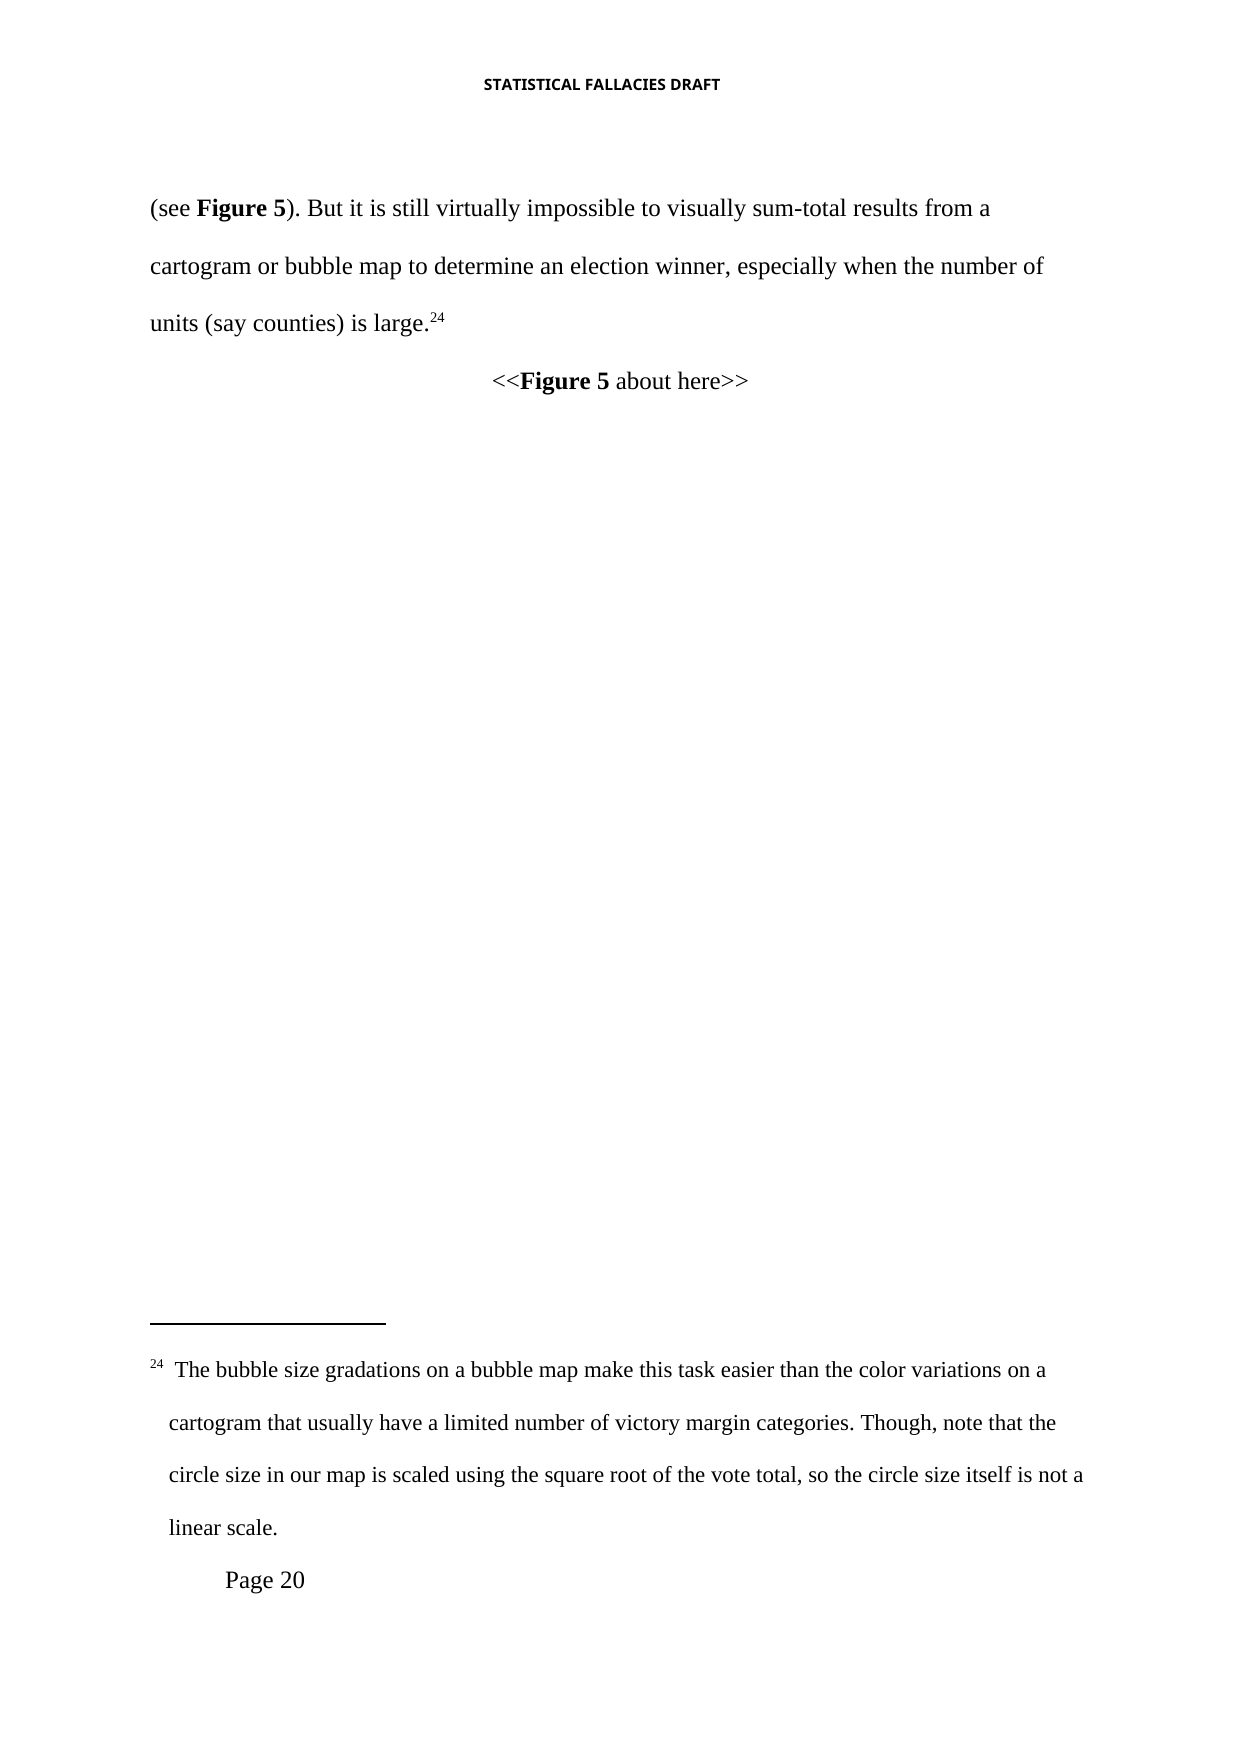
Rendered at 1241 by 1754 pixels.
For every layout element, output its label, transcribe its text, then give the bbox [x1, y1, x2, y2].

text When counties are instead represented on a map in proportion to their votes, such as with a cartogram – a map that has been resized so the units’ area is weighted to its population or some other numeric quantity – it becomes clear that the 2020 election was close, and certainly not an overwhelmingly “red” country shown by a county-level election map. Similarly, in the context of unequally sized units, a “bubble map” can be especially useful (see Figure 5). But it is still virtually impossible to visually sum-total results from a cartogram or bubble map to determine an election winner, especially when the number of units (say counties) is large. [150, 193, 1090, 337]
text <<Figure 5 about here>> [150, 366, 1090, 395]
